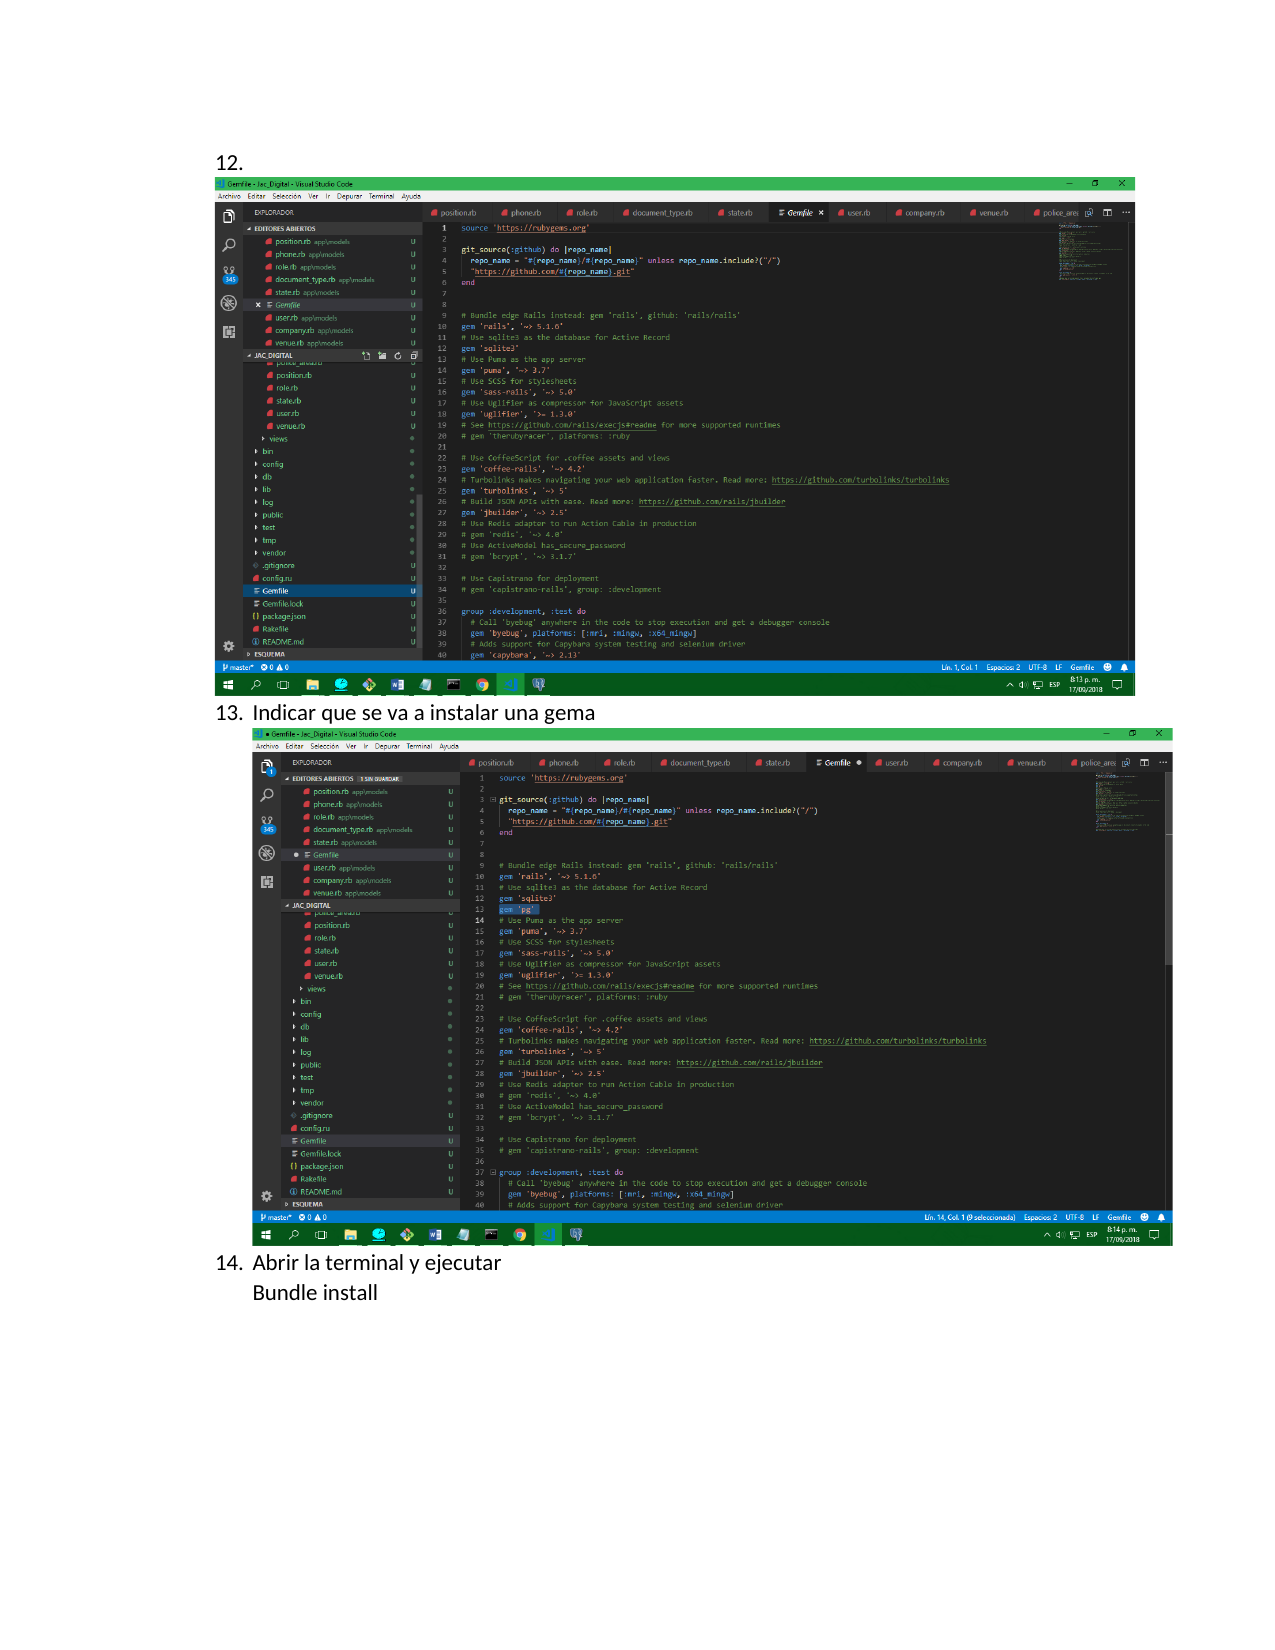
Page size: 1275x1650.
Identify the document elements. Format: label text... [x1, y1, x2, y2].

picture [214, 177, 1136, 696]
list Bundle install [252, 1278, 1098, 1306]
picture [252, 728, 1173, 1246]
list Indicar que se va a instalar una gema [215, 698, 1098, 726]
list Abrir la terminal y ejecutar [215, 1248, 1098, 1276]
